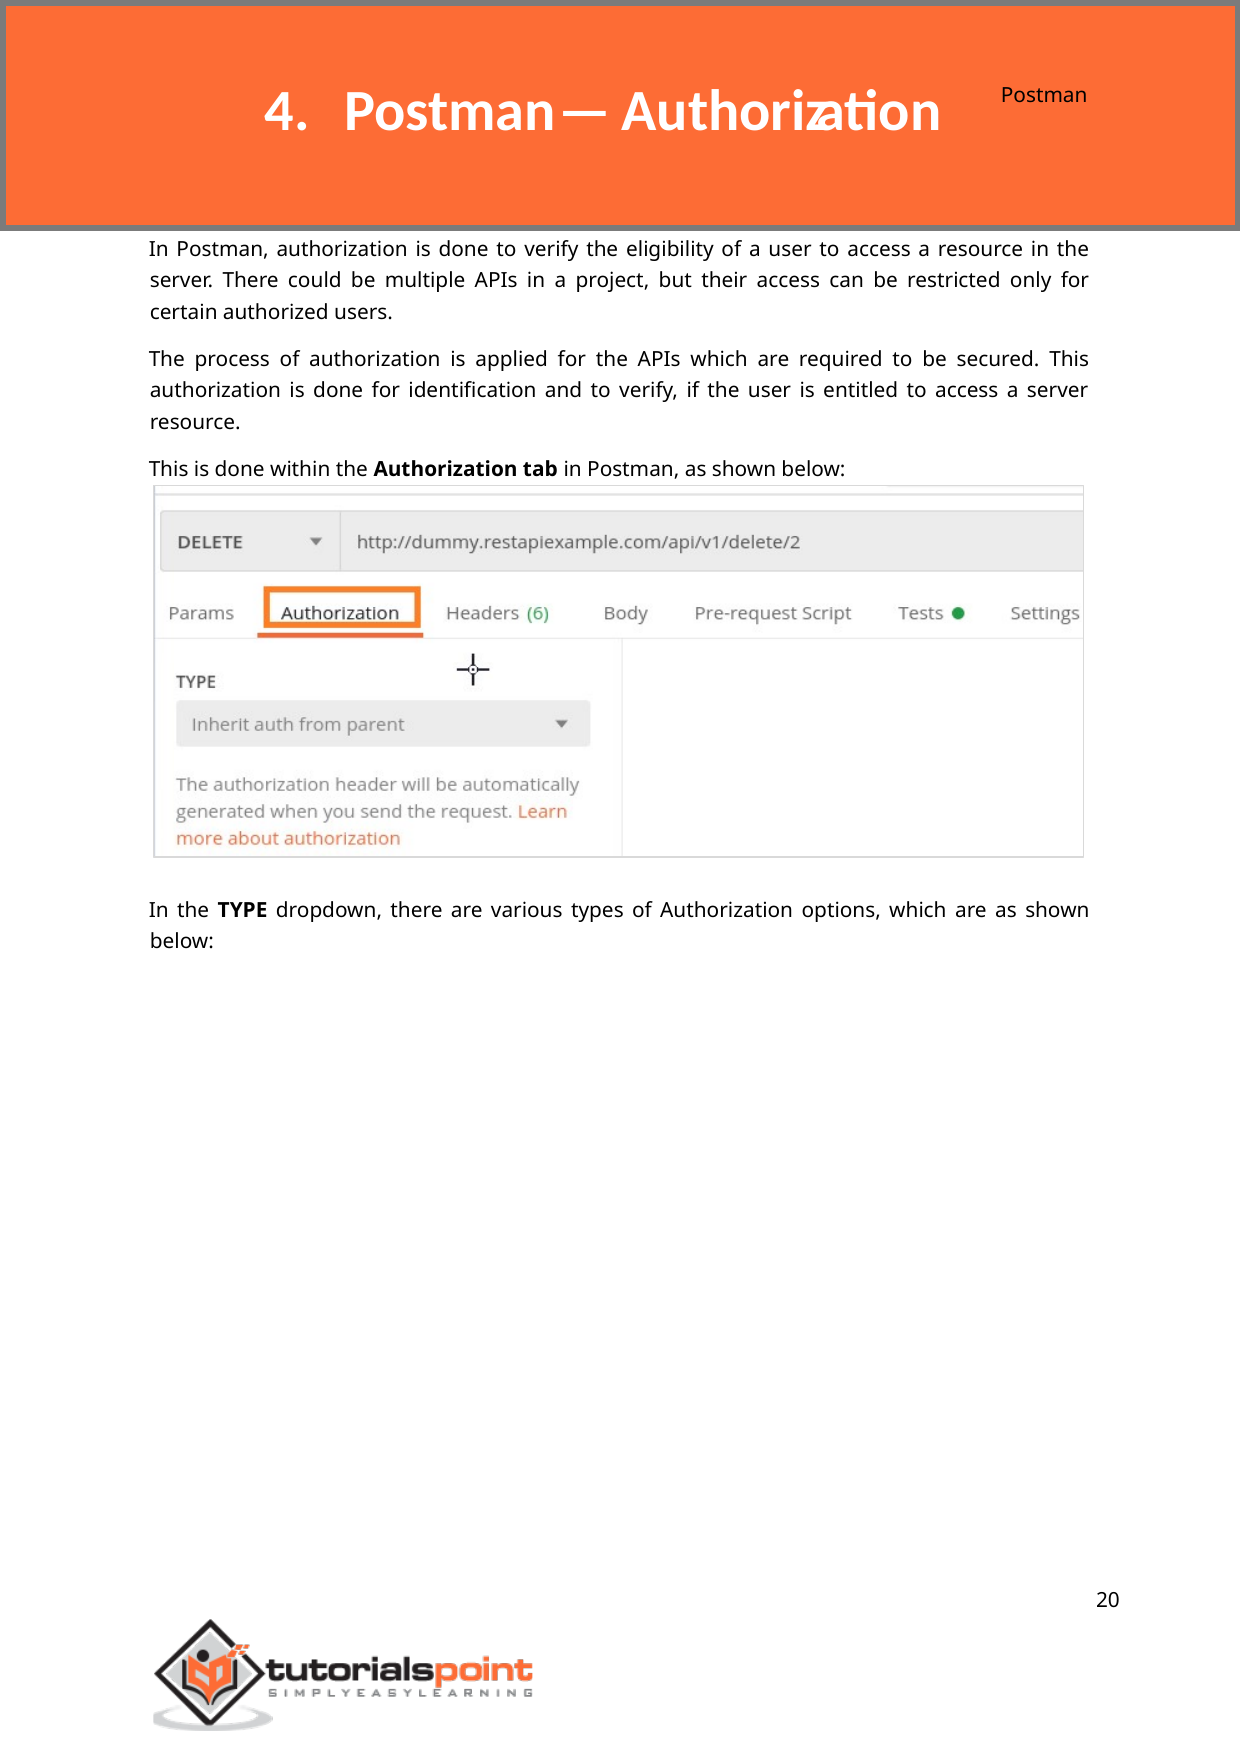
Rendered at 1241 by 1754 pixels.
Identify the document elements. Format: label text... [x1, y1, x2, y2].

text This is done within the Authorization tab in Postman, as shown below: [148, 454, 1090, 483]
text The process of authorization is applied for the APIs which are required to be secured. This authorization is done for identification and to verify, if the user is entitled to access a server resource. [148, 344, 1090, 435]
text In the TYPE dropdown, there are various types of Authorization options, which are as shown below: [148, 895, 1090, 954]
picture [153, 1619, 533, 1731]
text In Postman, authorization is done to verify the eligibility of a user to access a resource in the server. There could be multiple APIs in a project, but their access can be restricted only for certain authorized users. [148, 231, 1090, 325]
picture [154, 486, 1083, 856]
